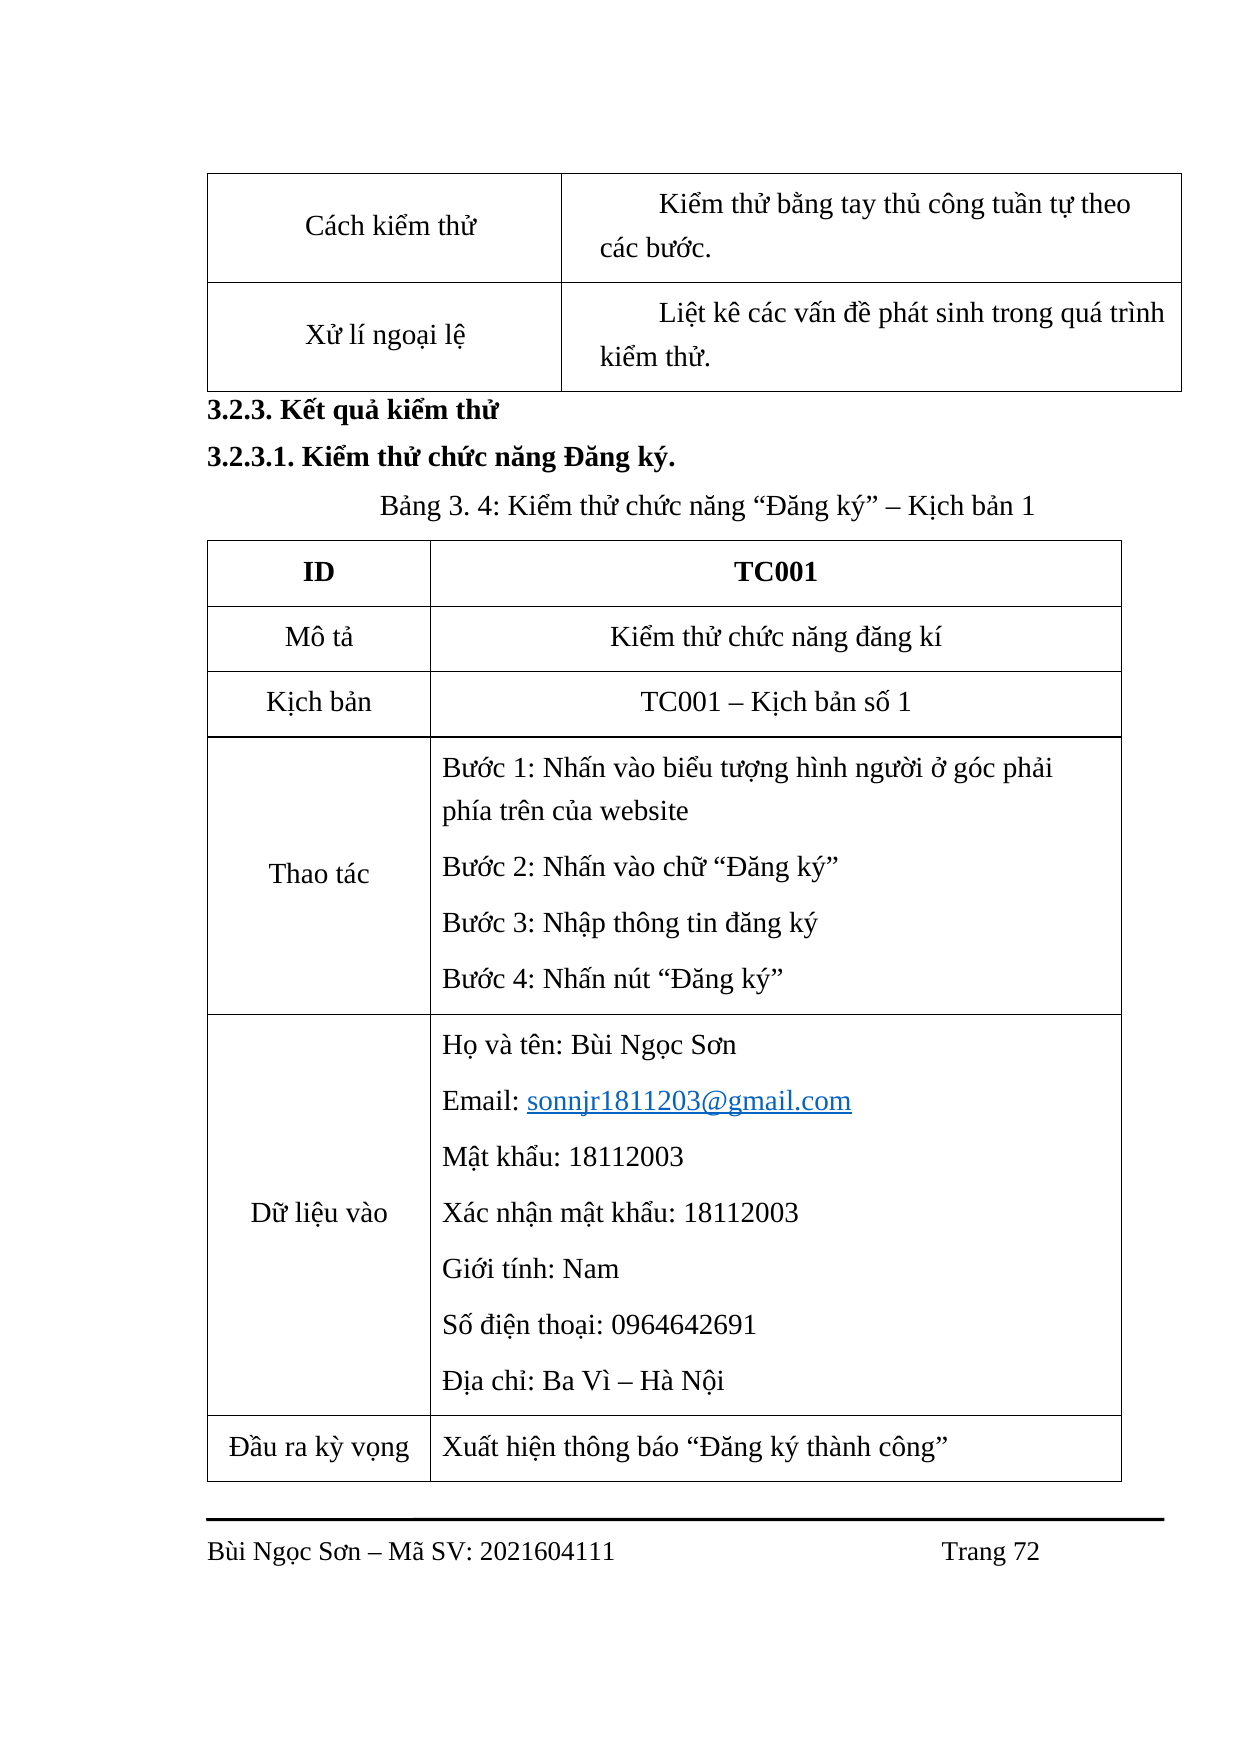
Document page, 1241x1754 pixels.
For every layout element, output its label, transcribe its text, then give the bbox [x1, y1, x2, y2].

table_cell Kịch bản [208, 672, 430, 736]
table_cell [431, 1416, 1121, 1481]
table_cell Họ và tên: Bùi Ngọc Sơn Email: sonnjr1811203@gmail.com Mật khẩu: 18112003 Xác nhận mật khẩu: 18112003 Giới tính: Nam Số điện thoại: 0964642691 Địa chỉ: Ba Vì – Hà Nội [431, 1015, 1121, 1415]
subtitle 3.2.3. Kết quả kiểm thử [207, 392, 1122, 425]
table_cell Liệt kê các vấn đề phát sinh trong quá trình kiểm thử. [562, 283, 1181, 391]
table_cell Bước 1: Nhấn vào biểu tượng hình người ở góc phải phía trên của website Bước 2: Nhấn vào chữ “Đăng ký” Bước 3: Nhập thông tin đăng ký Bước 4: Nhấn nút “Đăng ký” [431, 738, 1121, 1013]
table_cell Cách kiểm thử [208, 174, 561, 282]
table_cell Mô tả [208, 607, 430, 671]
table_cell Dữ liệu vào [208, 1015, 430, 1415]
table_cell Xử lí ngoại lệ [208, 283, 561, 391]
table_header ID [208, 541, 430, 606]
table_cell Đầu ra kỳ vọng [208, 1416, 430, 1481]
table_cell Kiểm thử bằng tay thủ công tuần tự theo các bước. [562, 174, 1181, 282]
table_cell TC001 – Kịch bản số 1 [431, 672, 1121, 736]
table_cell Thao tác [208, 738, 430, 1013]
text Bảng 3. 4: Kiểm thử chức năng “Đăng ký” – Kịch bản 1 [234, 488, 1122, 522]
table_cell Kiểm thử chức năng đăng kí [431, 607, 1121, 671]
table_header TC001 [431, 541, 1121, 606]
subtitle 3.2.3.1. Kiểm thử chức năng Đăng ký. [207, 439, 1122, 472]
